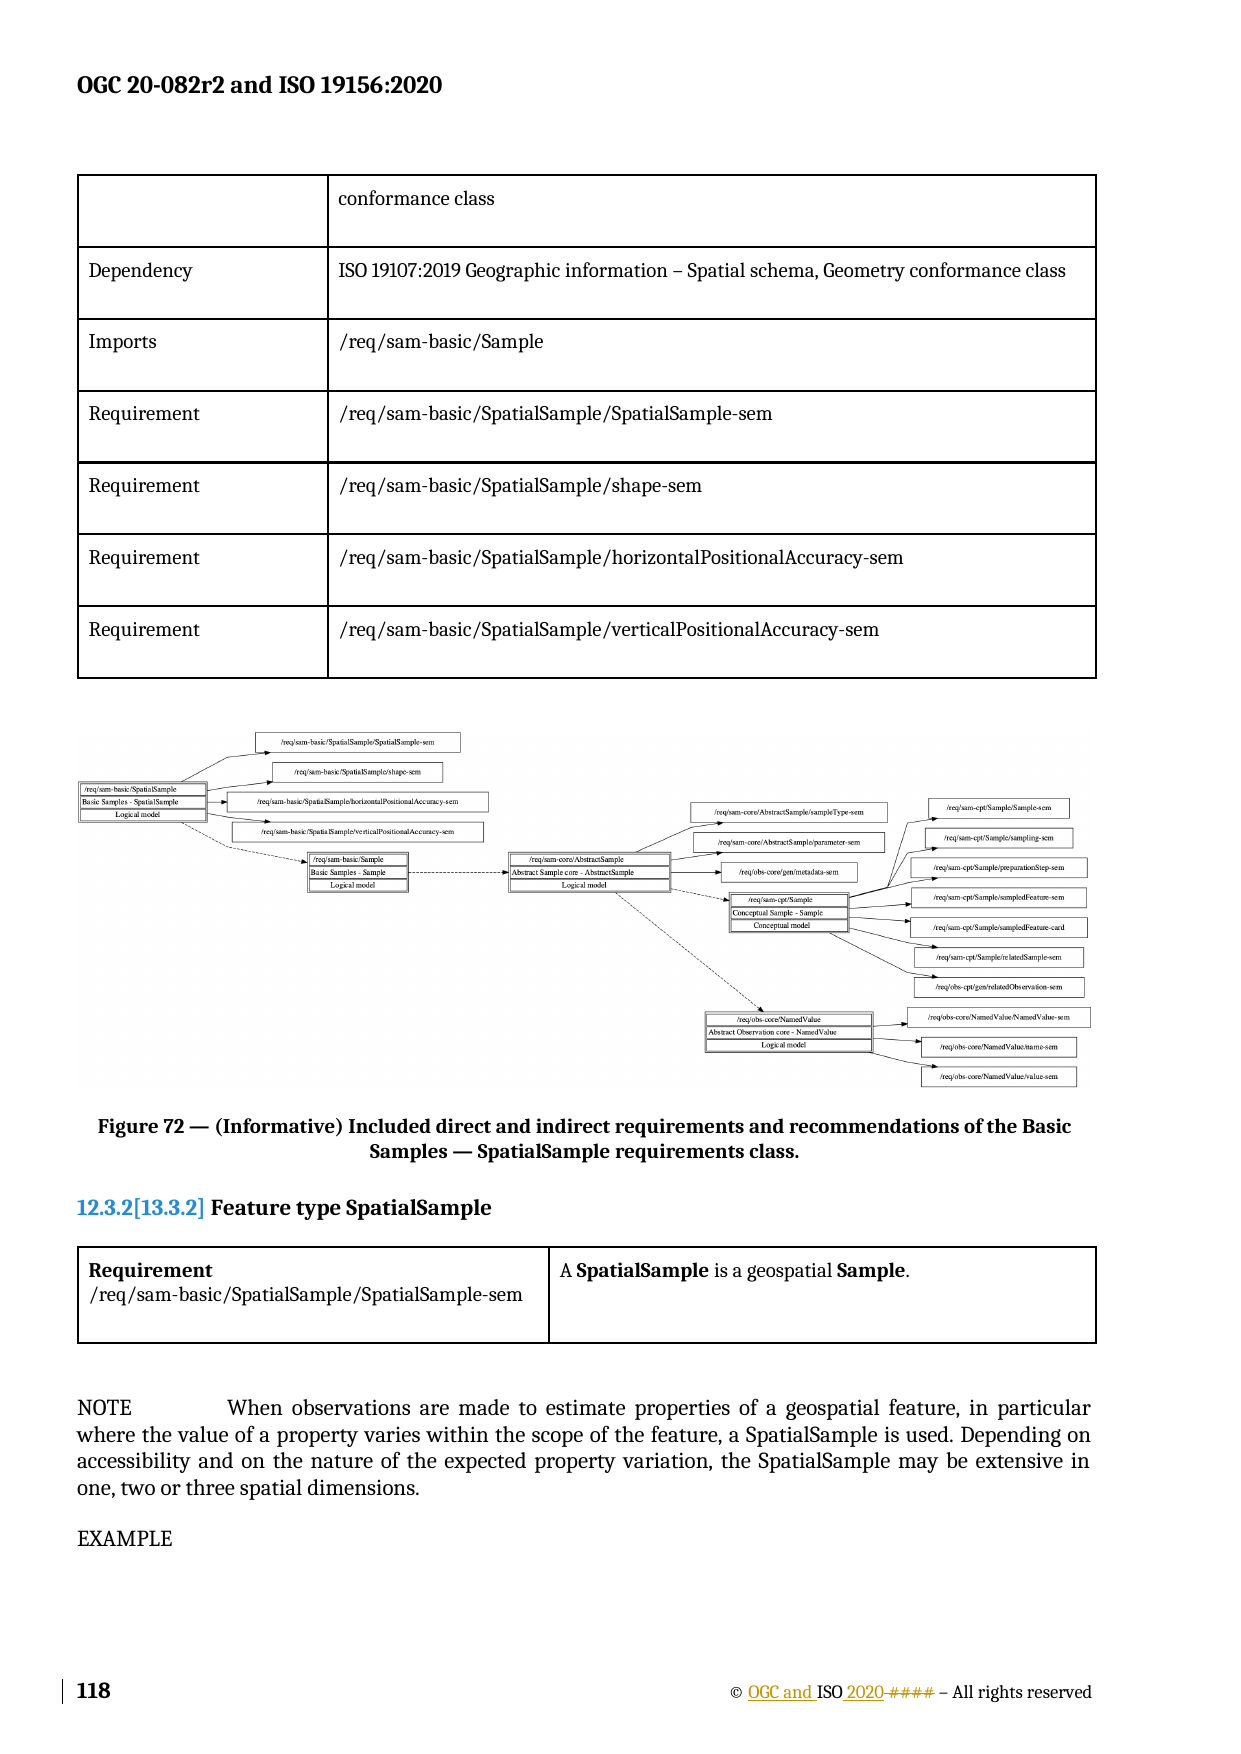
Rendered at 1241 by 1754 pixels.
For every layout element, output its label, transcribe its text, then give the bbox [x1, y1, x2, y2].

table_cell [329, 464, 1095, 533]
text NOTE When observations are made to estimate properties of a geospatial feature, in particular where the value of a property varies within the scope of the feature, a SpatialSample is used. Depending on accessibility and on the nature of the expected property variation, the SpatialSample may be extensive in one, two or three spatial dimensions. [77, 1395, 1092, 1501]
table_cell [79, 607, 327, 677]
text Figure — (Informative) Included direct and indirect requirements and recommendations of the Basic Samples — SpatialSample requirements class. [77, 1113, 1092, 1163]
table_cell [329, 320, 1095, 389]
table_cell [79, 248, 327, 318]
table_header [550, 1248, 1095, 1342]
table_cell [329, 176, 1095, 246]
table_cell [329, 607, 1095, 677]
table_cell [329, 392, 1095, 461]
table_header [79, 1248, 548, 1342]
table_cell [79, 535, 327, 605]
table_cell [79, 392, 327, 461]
picture [76, 730, 1093, 1089]
text EXAMPLE [77, 1526, 1092, 1552]
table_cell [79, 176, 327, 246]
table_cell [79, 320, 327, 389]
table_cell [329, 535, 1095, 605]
subtitle Feature type SpatialSample [77, 1194, 1092, 1221]
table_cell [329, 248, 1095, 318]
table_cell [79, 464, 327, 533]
